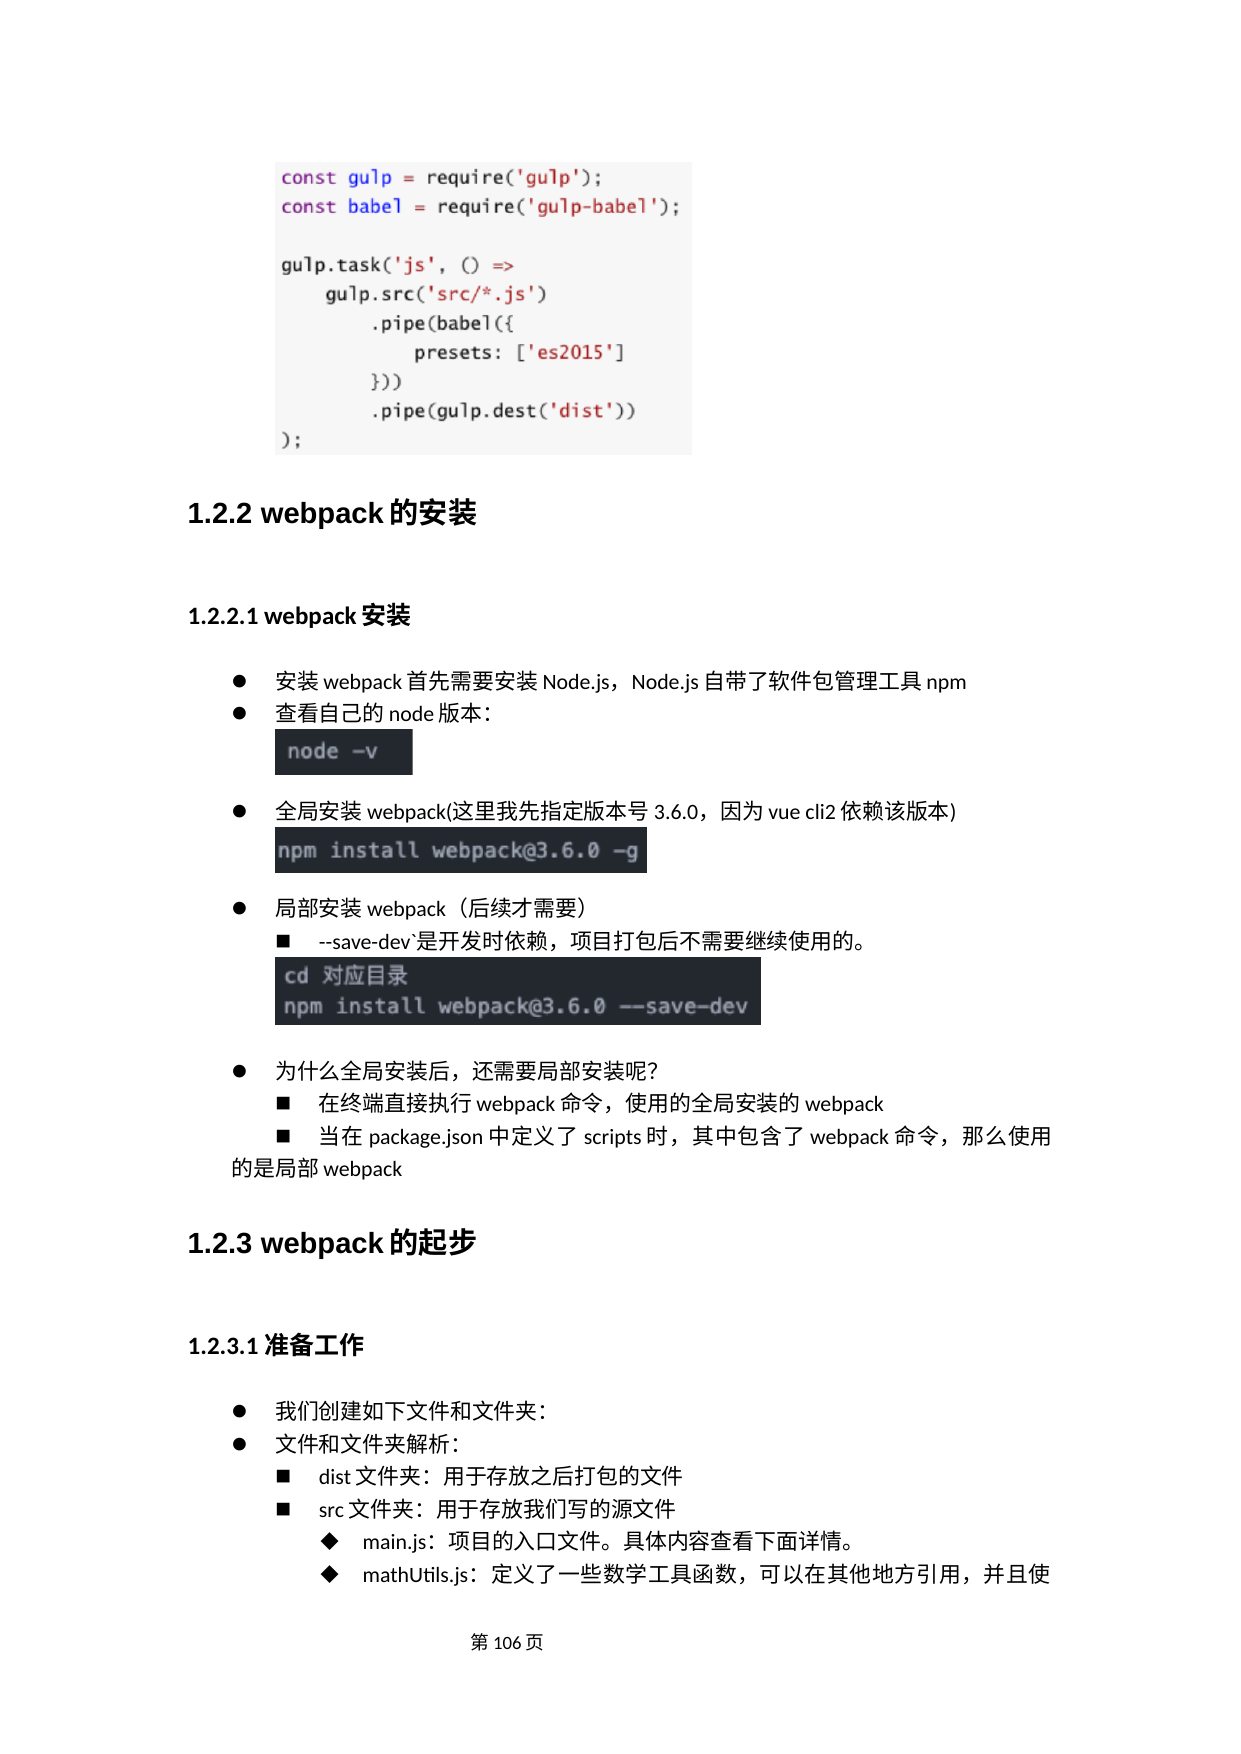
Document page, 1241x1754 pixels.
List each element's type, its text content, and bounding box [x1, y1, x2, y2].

list 在终端直接执行webpack命令，使用的全局安装的webpack [231, 1087, 1053, 1119]
list dist文件夹：用于存放之后打包的文件 [231, 1460, 1053, 1492]
list --save-dev`是开发时依赖，项目打包后不需要继续使用的。 [231, 924, 1053, 957]
list 文件和文件夹解析： [187, 1427, 1053, 1460]
list main.js：项目的入口文件。具体内容查看下面详情。 [275, 1525, 1053, 1557]
list 我们创建如下文件和文件夹： [187, 1395, 1053, 1427]
subtitle webpack安装 [187, 582, 1053, 647]
subtitle webpack的安装 [187, 479, 1053, 544]
list src文件夹：用于存放我们写的源文件 [231, 1492, 1053, 1525]
subtitle webpack的起步 [187, 1209, 1053, 1274]
list 安装webpack首先需要安装Node.js，Node.js自带了软件包管理工具npm [187, 664, 1053, 697]
list 为什么全局安装后，还需要局部安装呢？ [187, 1054, 1053, 1087]
picture [275, 957, 761, 1025]
list 局部安装webpack（后续才需要） [187, 892, 1053, 924]
picture [275, 162, 693, 455]
picture [275, 729, 413, 775]
list 全局安装webpack(这里我先指定版本号3.6.0，因为vue cli2依赖该版本) [187, 794, 1053, 827]
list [275, 1557, 1053, 1590]
list 查看自己的node版本： [187, 697, 1053, 729]
list 当在package.json中定义了scripts时，其中包含了webpack命令，那么使用的是局部webpack [231, 1119, 1053, 1184]
subtitle 准备工作 [187, 1312, 1053, 1377]
picture [275, 827, 647, 874]
